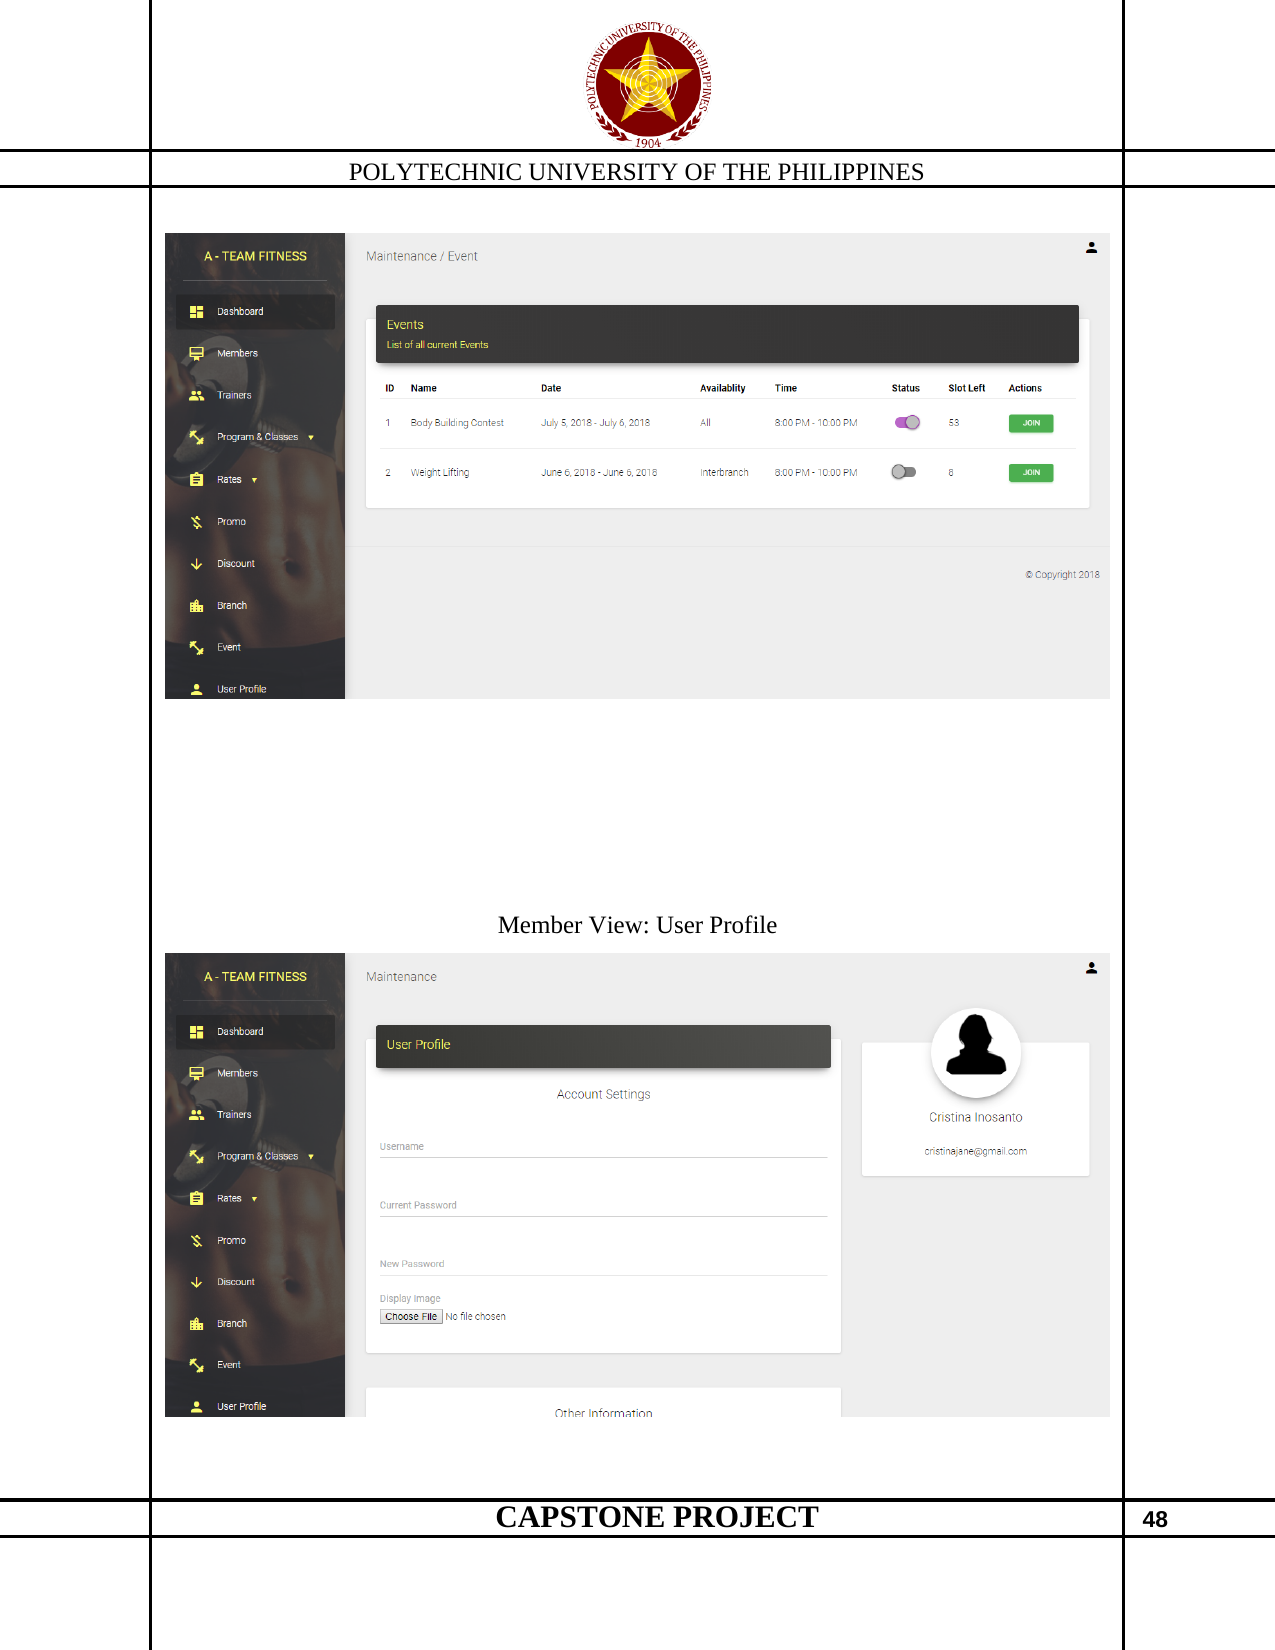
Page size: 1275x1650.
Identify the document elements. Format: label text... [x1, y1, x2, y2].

text Member View: User Profile [165, 910, 1110, 939]
picture [165, 953, 1110, 1417]
picture [165, 233, 1110, 699]
picture [583, 20, 712, 149]
